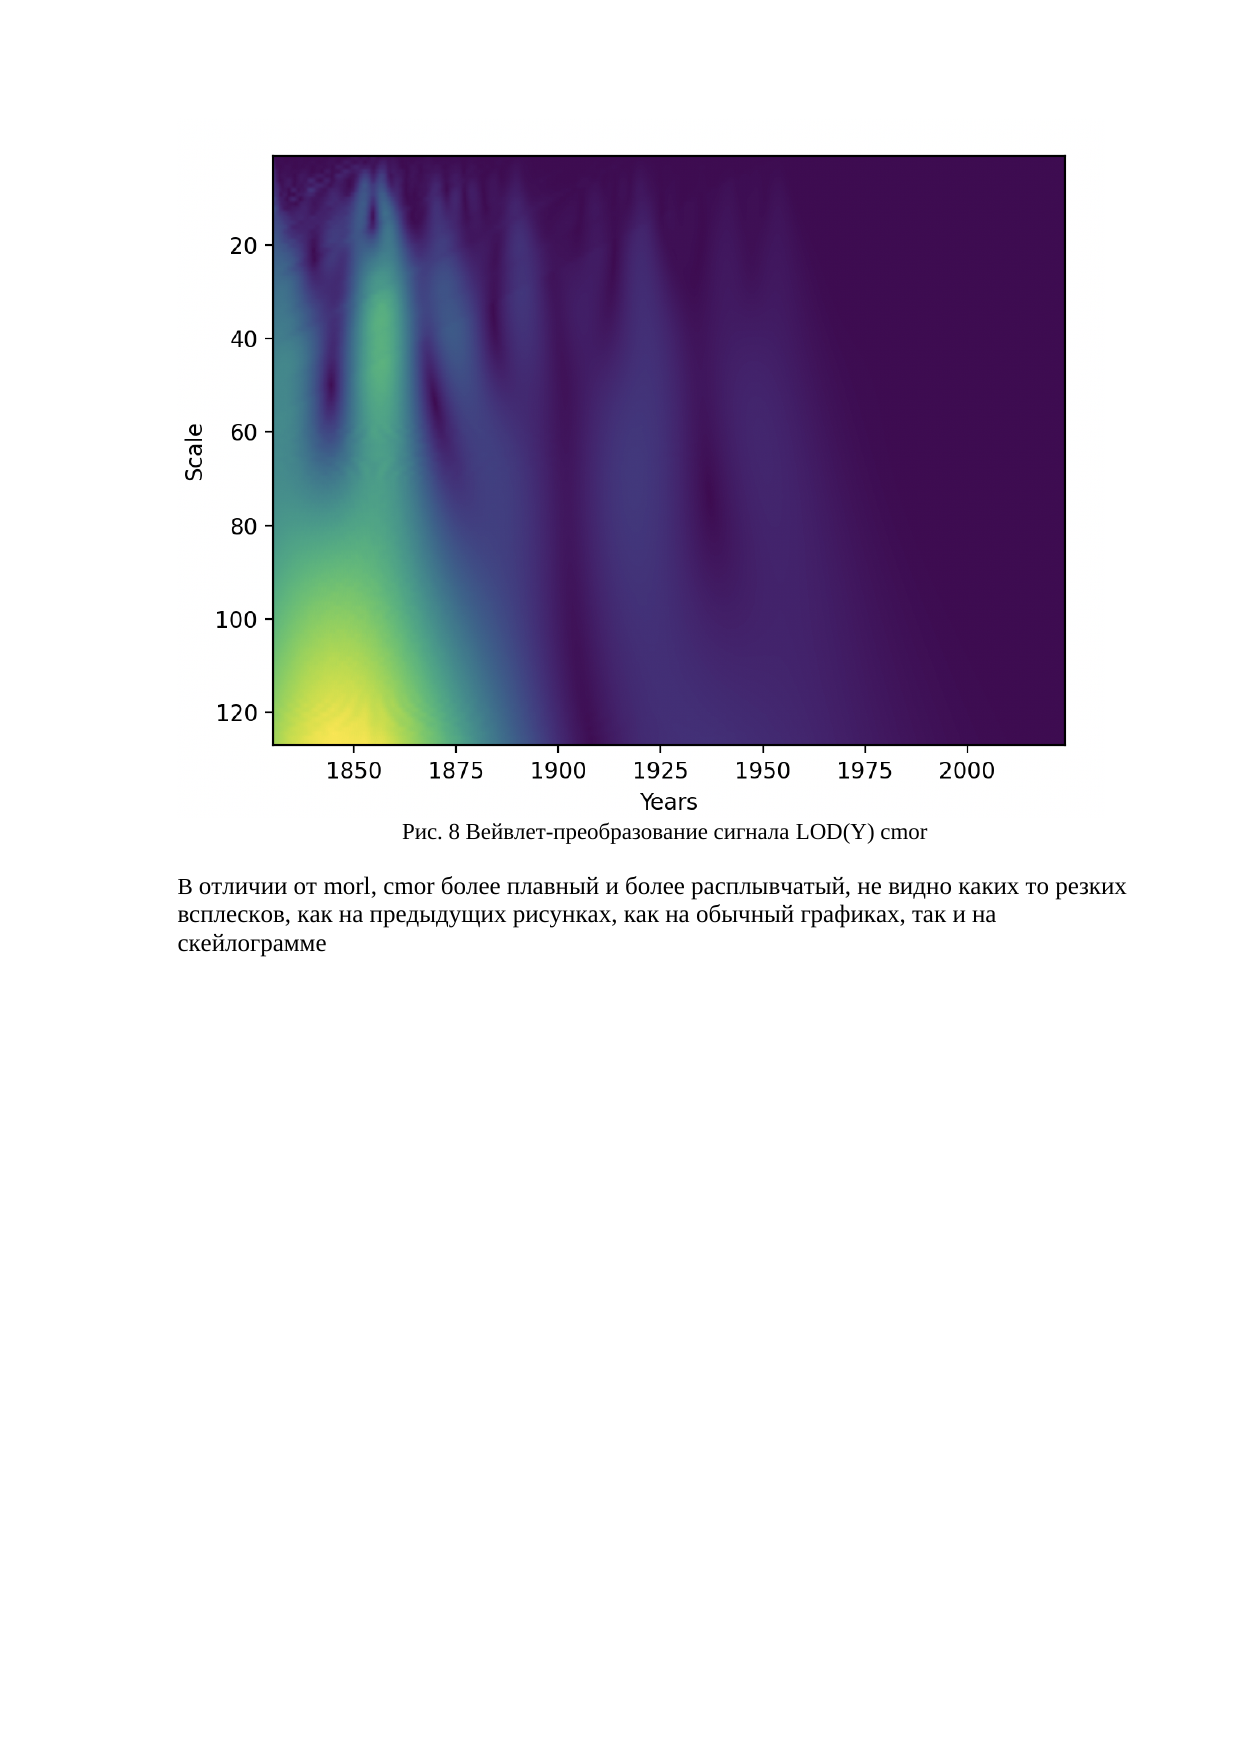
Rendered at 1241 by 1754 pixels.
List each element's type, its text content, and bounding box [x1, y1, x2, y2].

text В отличии от morl, cmor более плавный и более расплывчатый, не видно каких то резких всплесков, как на предыдущих рисунках, как на обычный графиках, так и на скейлограмме [177, 871, 1152, 957]
picture [177, 118, 1105, 818]
text Рис. 8 Вейвлет-преобразование сигнала LOD(Y) cmor [177, 818, 1152, 844]
